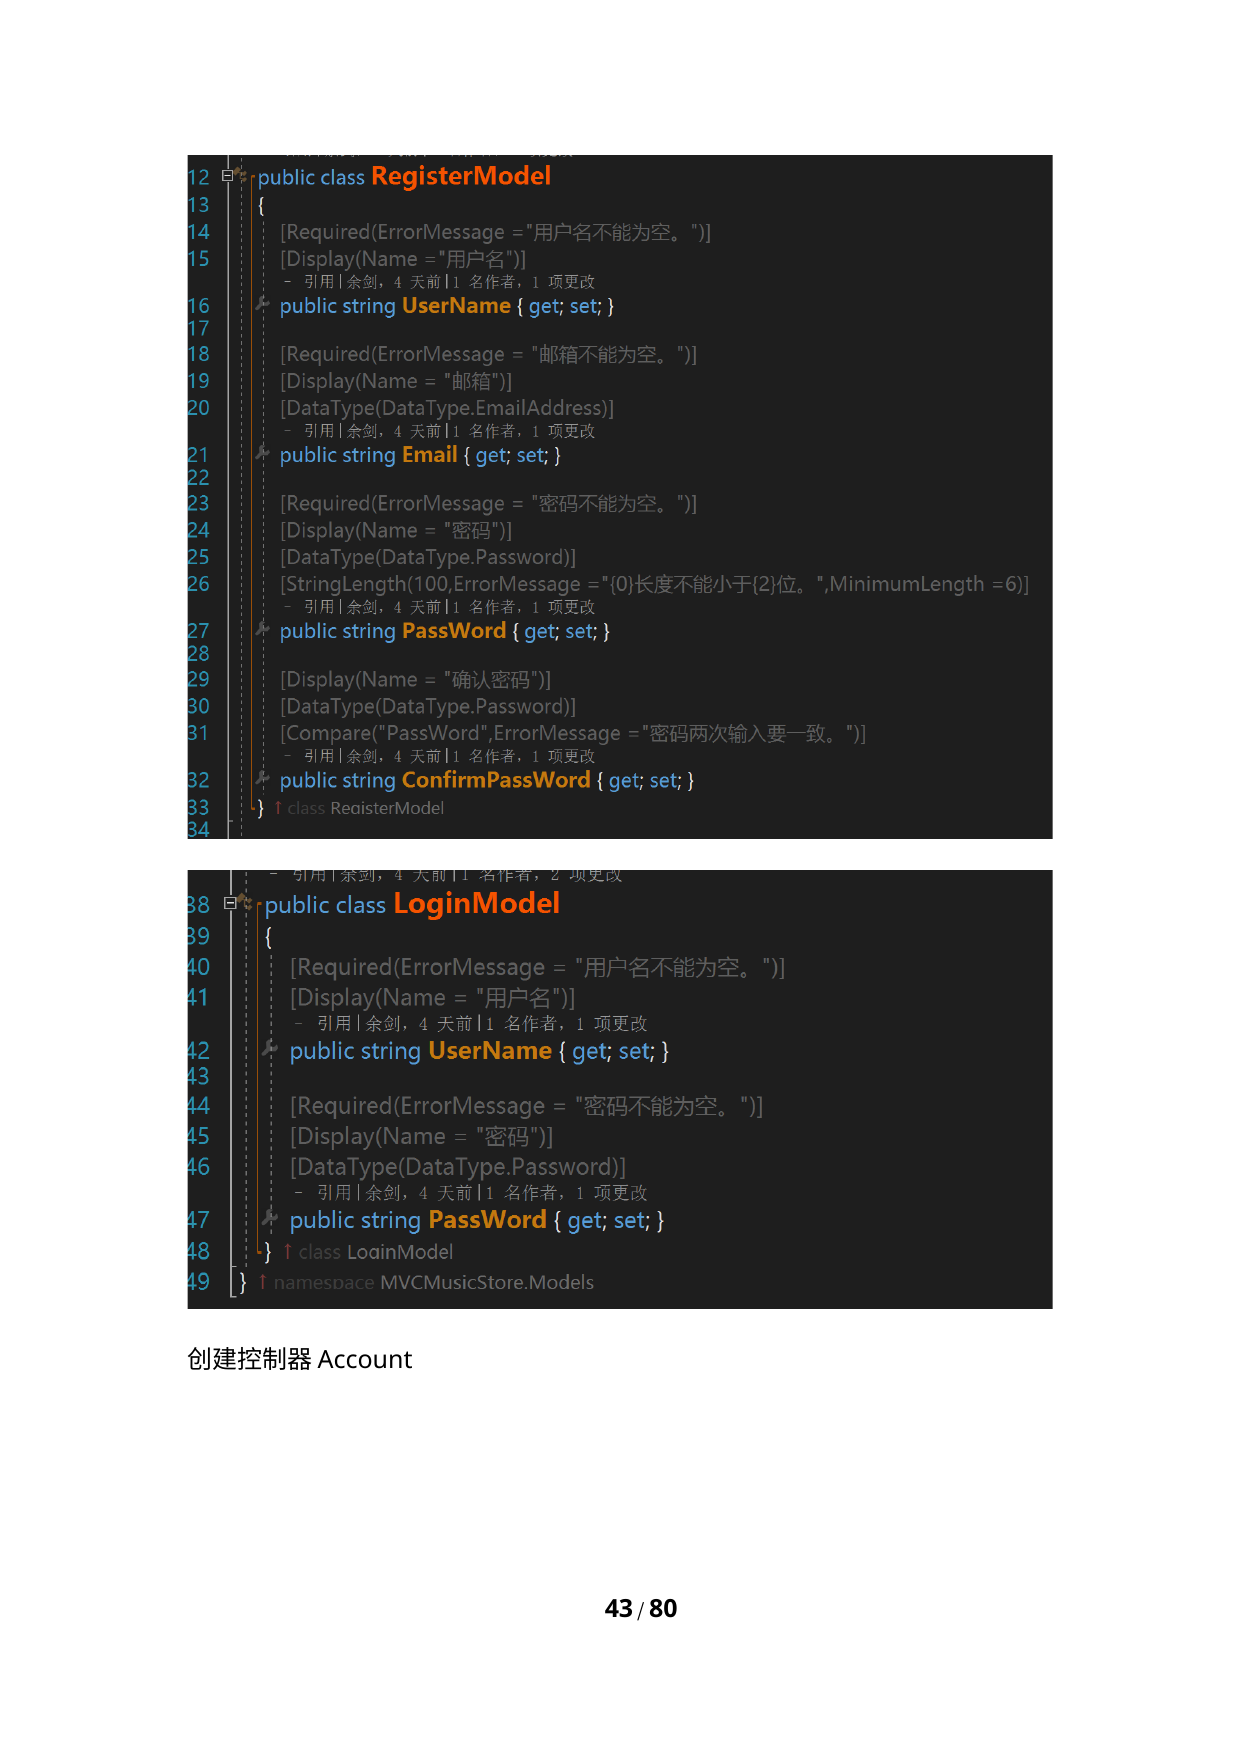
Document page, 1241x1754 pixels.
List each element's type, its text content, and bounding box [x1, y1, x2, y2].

picture [187, 870, 1053, 1309]
picture [187, 155, 1053, 839]
text 创建控制器Account [187, 1326, 1053, 1391]
